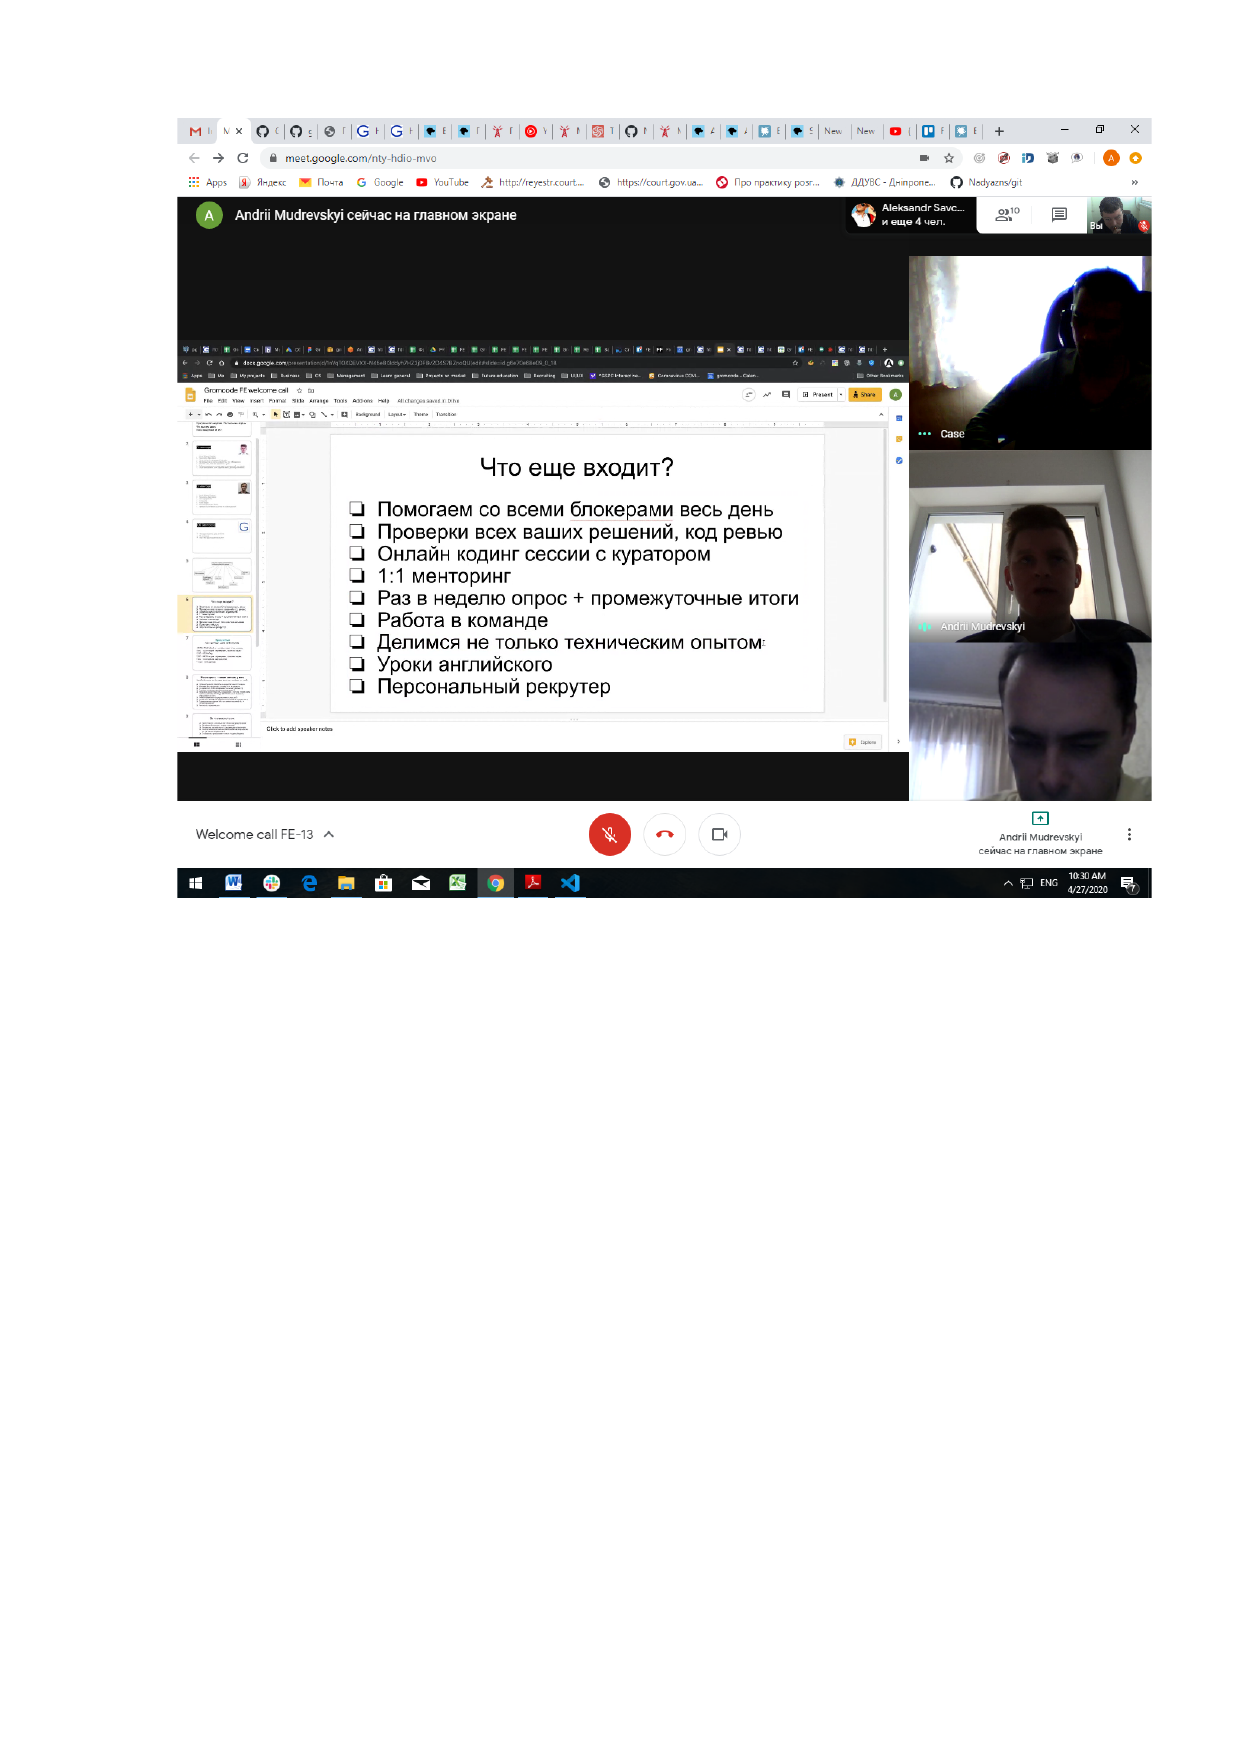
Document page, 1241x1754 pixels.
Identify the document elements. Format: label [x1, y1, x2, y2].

picture [177, 118, 1152, 898]
